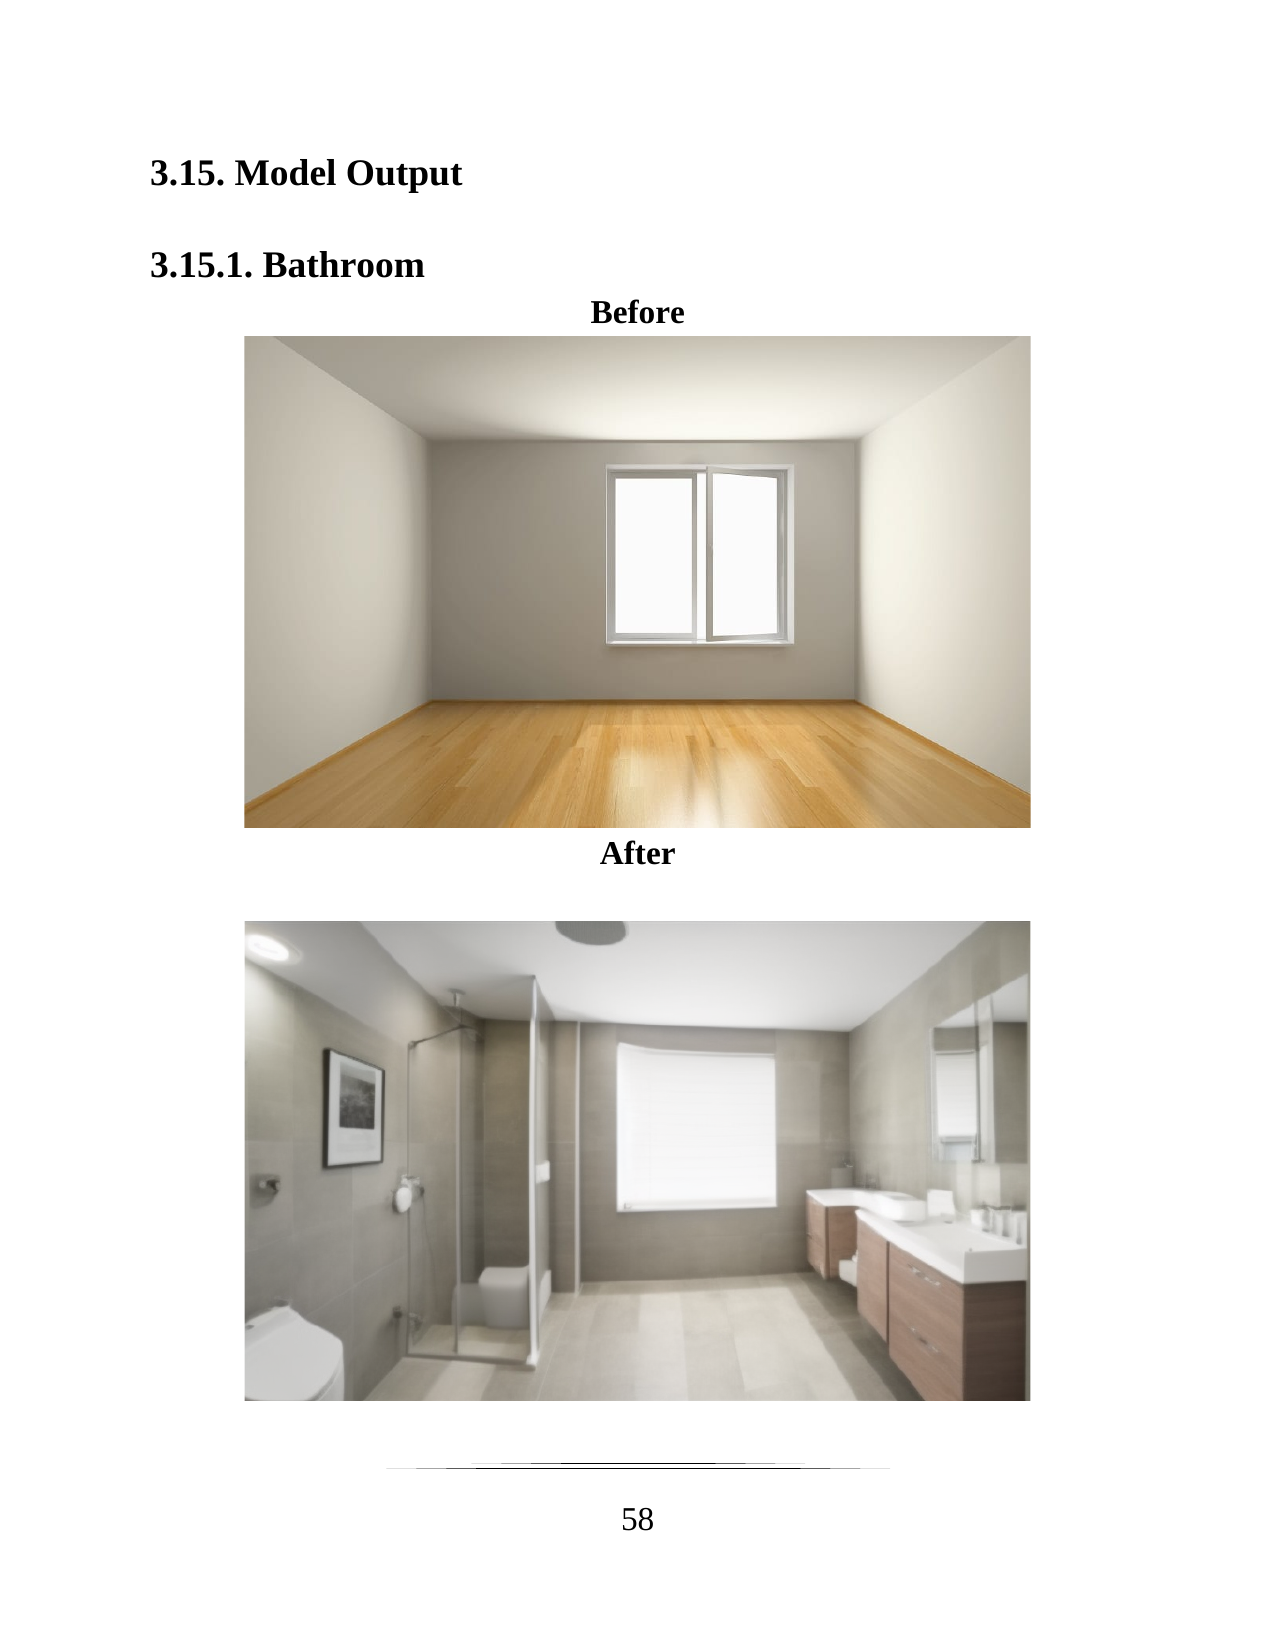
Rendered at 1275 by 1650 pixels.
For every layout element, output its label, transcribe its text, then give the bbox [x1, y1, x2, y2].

picture [244, 336, 1031, 828]
subtitle 3.15. Model Output [150, 150, 1125, 193]
subtitle 3.15.1. Bathroom [150, 243, 1125, 286]
text After [150, 833, 1125, 872]
picture [244, 921, 1031, 1401]
